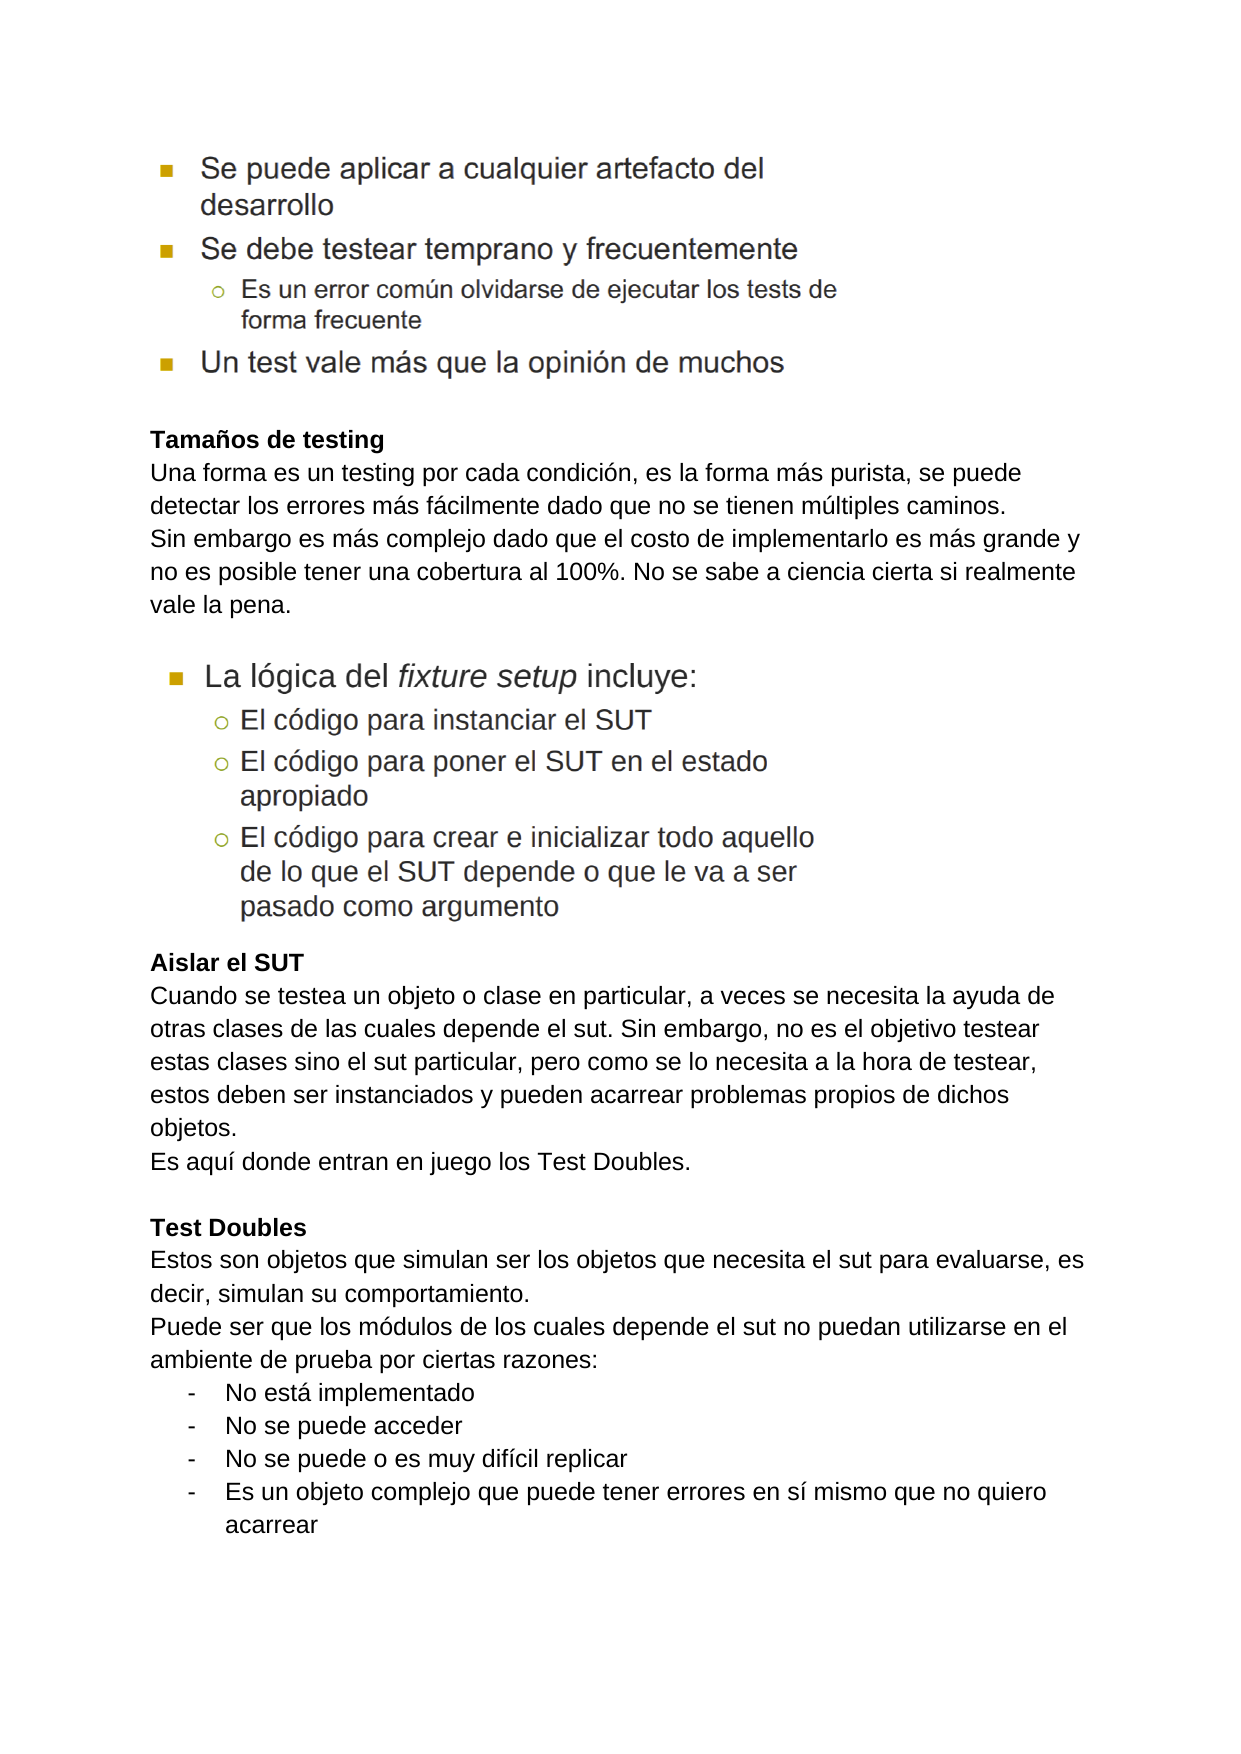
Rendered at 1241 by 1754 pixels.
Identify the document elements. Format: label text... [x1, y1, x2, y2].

list No está implementado [187, 1378, 1090, 1406]
text Tamaños de testing [150, 425, 1090, 454]
list No se puede o es muy difícil replicar [187, 1444, 1090, 1472]
text Es aquí donde entran en juego los Test Doubles. [150, 1146, 1090, 1175]
picture [150, 150, 840, 389]
text Una forma es un testing por cada condición, es la forma más purista, se puede detectar los errores más fácilmente dado que no se tienen múltiples caminos. [150, 458, 1090, 520]
text Estos son objetos que simulan ser los objetos que necesita el sut para evaluarse, es decir, simulan su comportamiento. [150, 1246, 1090, 1307]
text Aislar el SUT [150, 948, 1090, 977]
picture [150, 656, 836, 945]
list Es un objeto complejo que puede tener errores en sí mismo que no quiero acarrear [187, 1477, 1090, 1538]
text Test Doubles [150, 1212, 1090, 1241]
text Cuando se testea un objeto o clase en particular, a veces se necesita la ayuda de otras clases de las cuales depende el sut. Sin embargo, no es el objetivo testear estas clases sino el sut particular, pero como se lo necesita a la hora de testear, estos deben ser instanciados y pueden acarrear problemas propios de dichos objetos. [150, 981, 1090, 1142]
list No se puede acceder [187, 1411, 1090, 1439]
text Puede ser que los módulos de los cuales depende el sut no puedan utilizarse en el ambiente de prueba por ciertas razones: [150, 1312, 1090, 1373]
text Sin embargo es más complejo dado que el costo de implementarlo es más grande y no es posible tener una cobertura al 100%. No se sabe a ciencia cierta si realmente vale la pena. [150, 524, 1090, 619]
